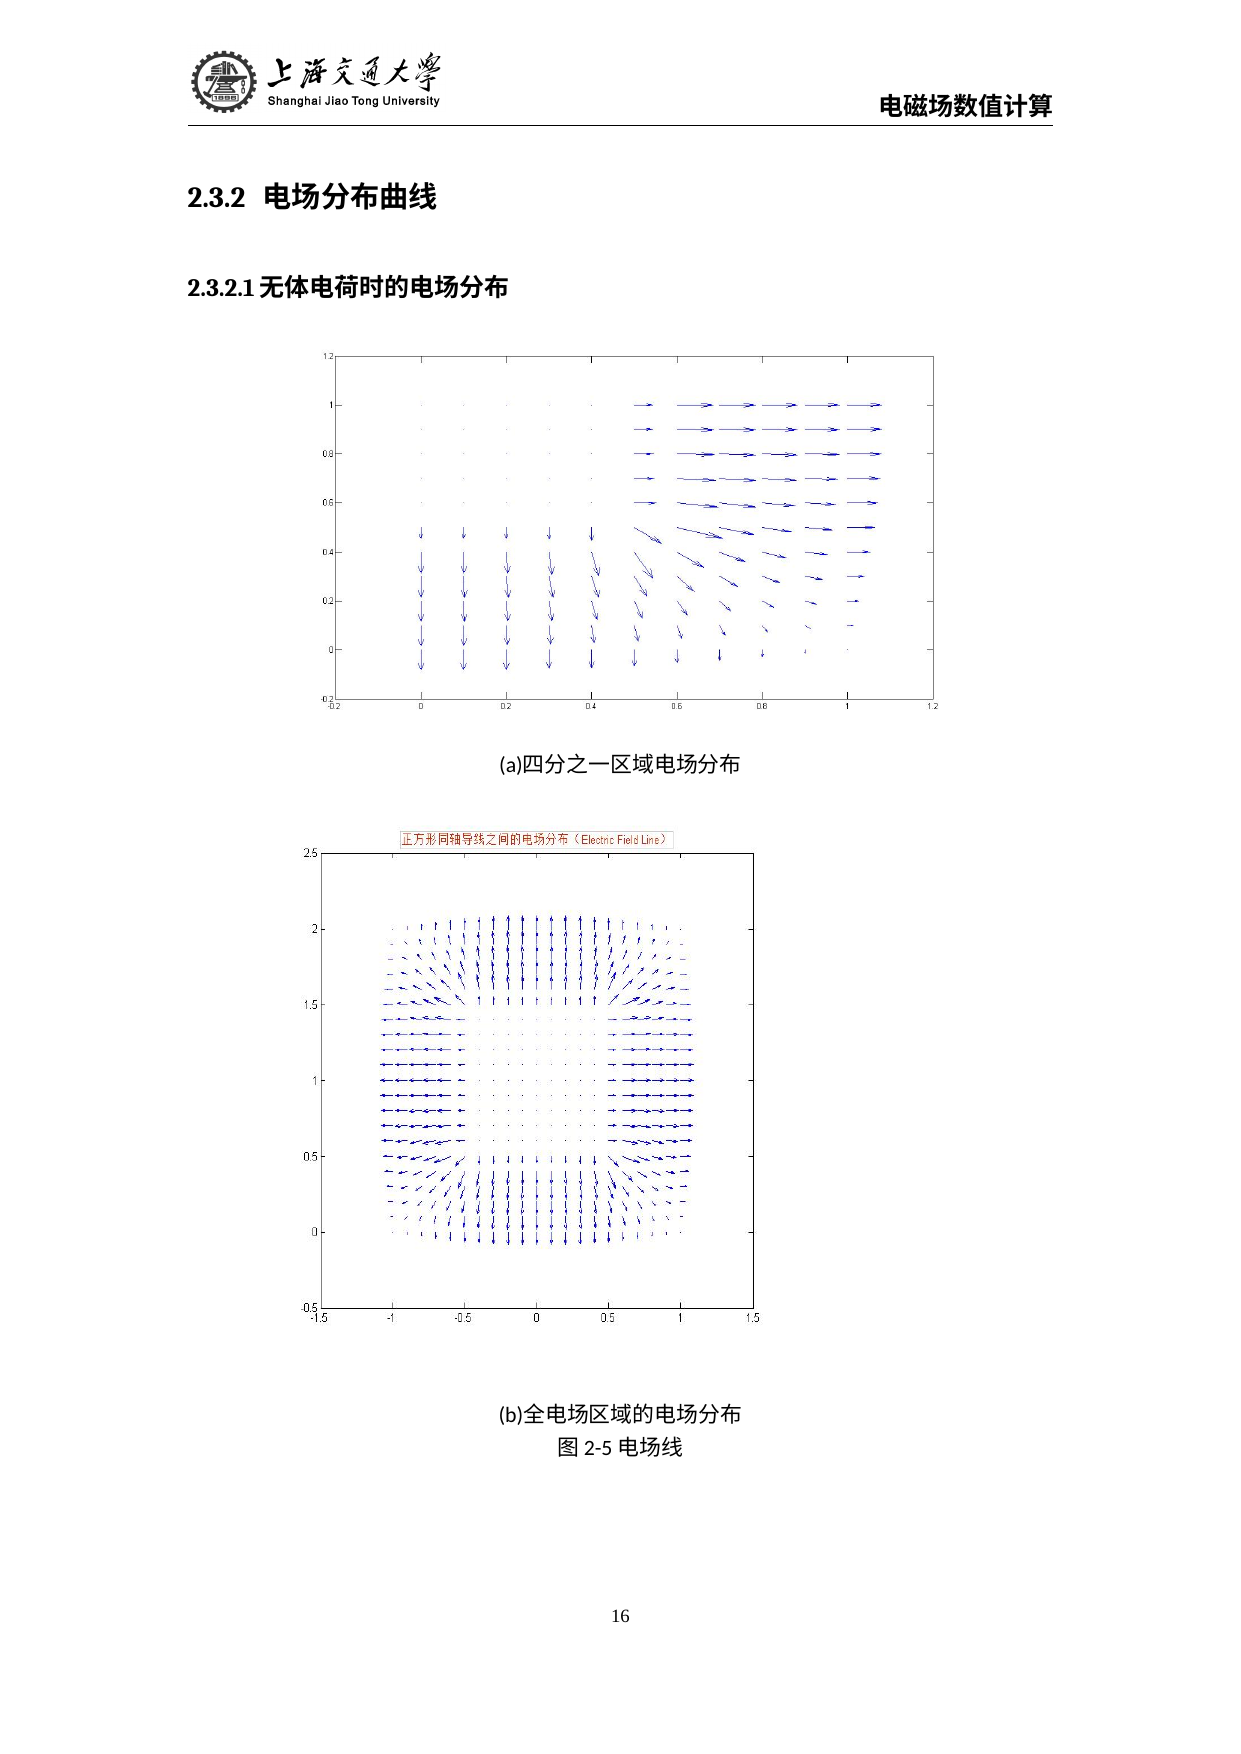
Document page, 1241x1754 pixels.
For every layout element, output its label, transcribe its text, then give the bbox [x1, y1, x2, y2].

picture [187, 812, 1211, 1369]
text (b)全电场区域的电场分布 [187, 1397, 1053, 1429]
subtitle .1无体电荷时的电场分布 [187, 254, 1053, 319]
picture [235, 324, 1006, 745]
subtitle 电场分布曲线 [187, 162, 1053, 227]
text (a)四分之一区域电场分布 [187, 747, 1053, 779]
text 图2-5 电场线 [187, 1429, 1053, 1462]
